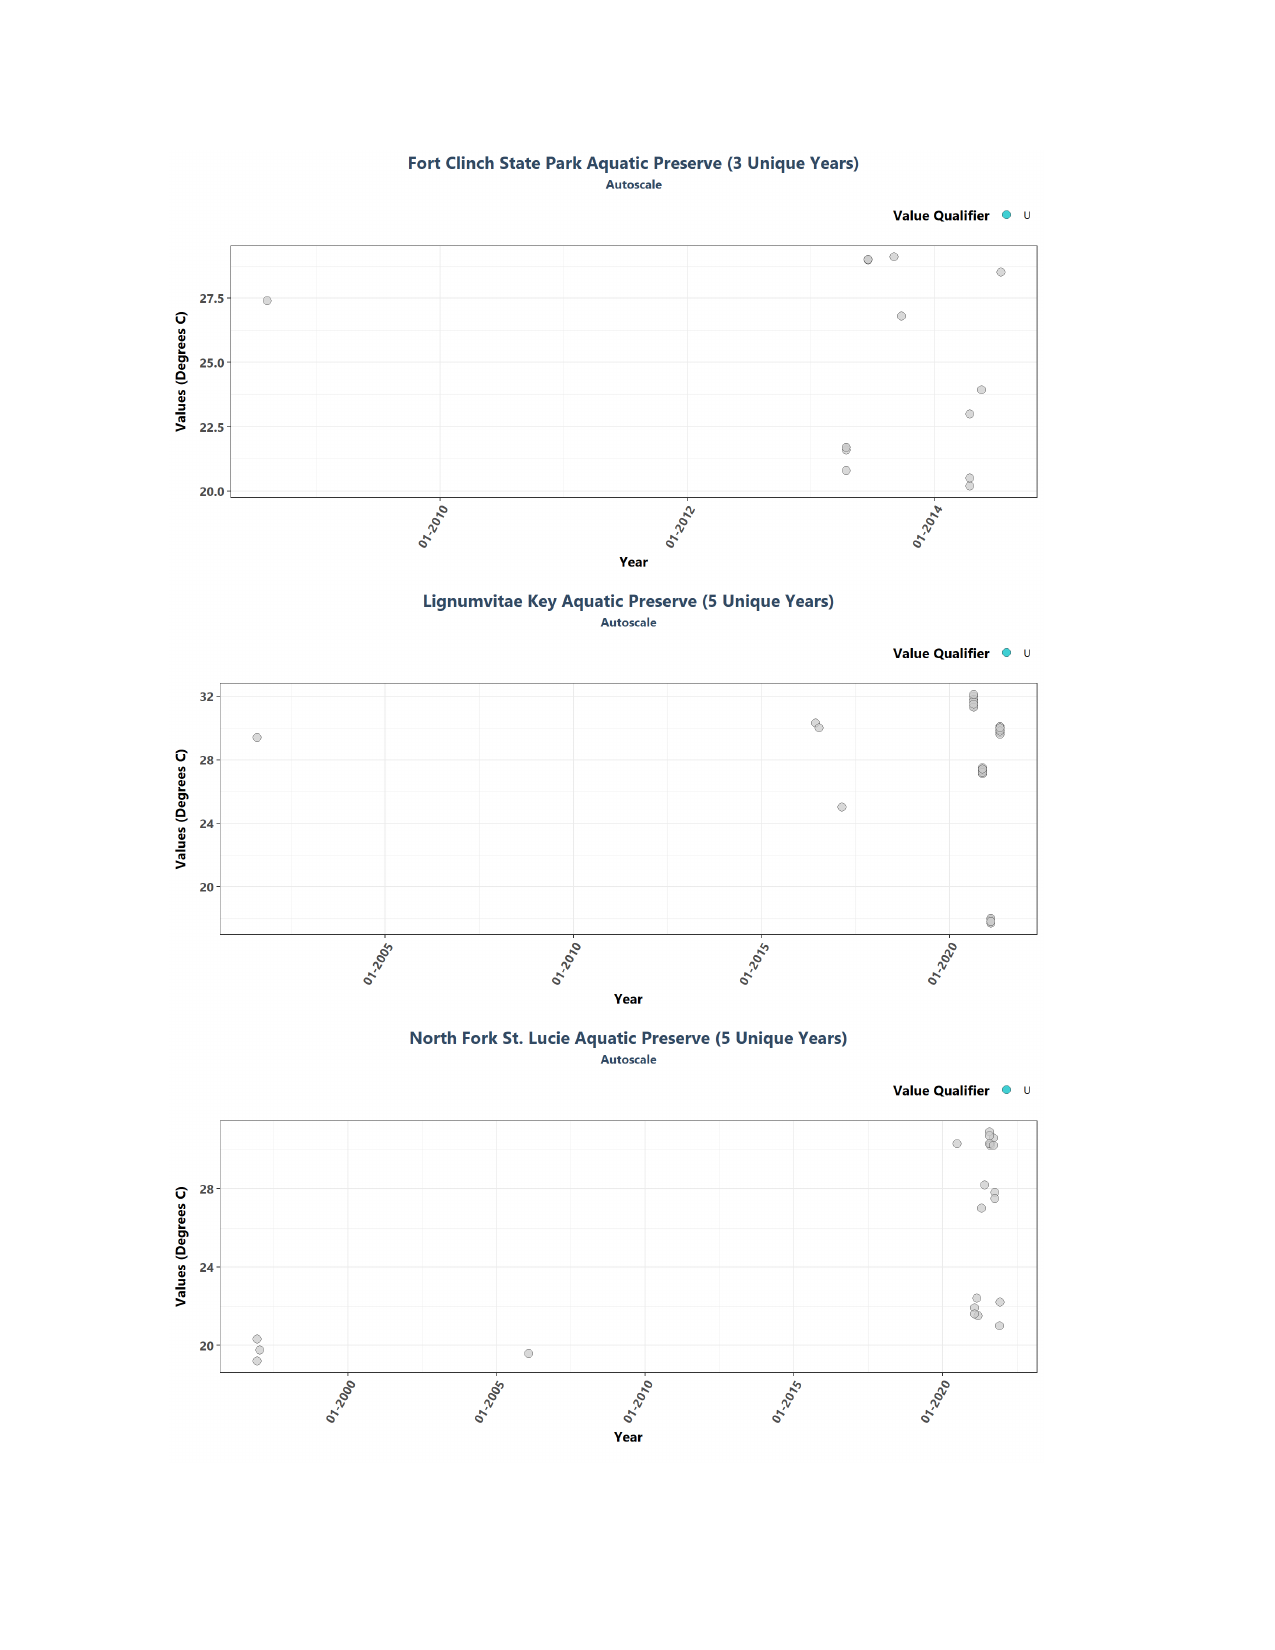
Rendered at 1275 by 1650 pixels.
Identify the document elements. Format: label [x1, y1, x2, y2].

picture [168, 150, 1044, 1463]
